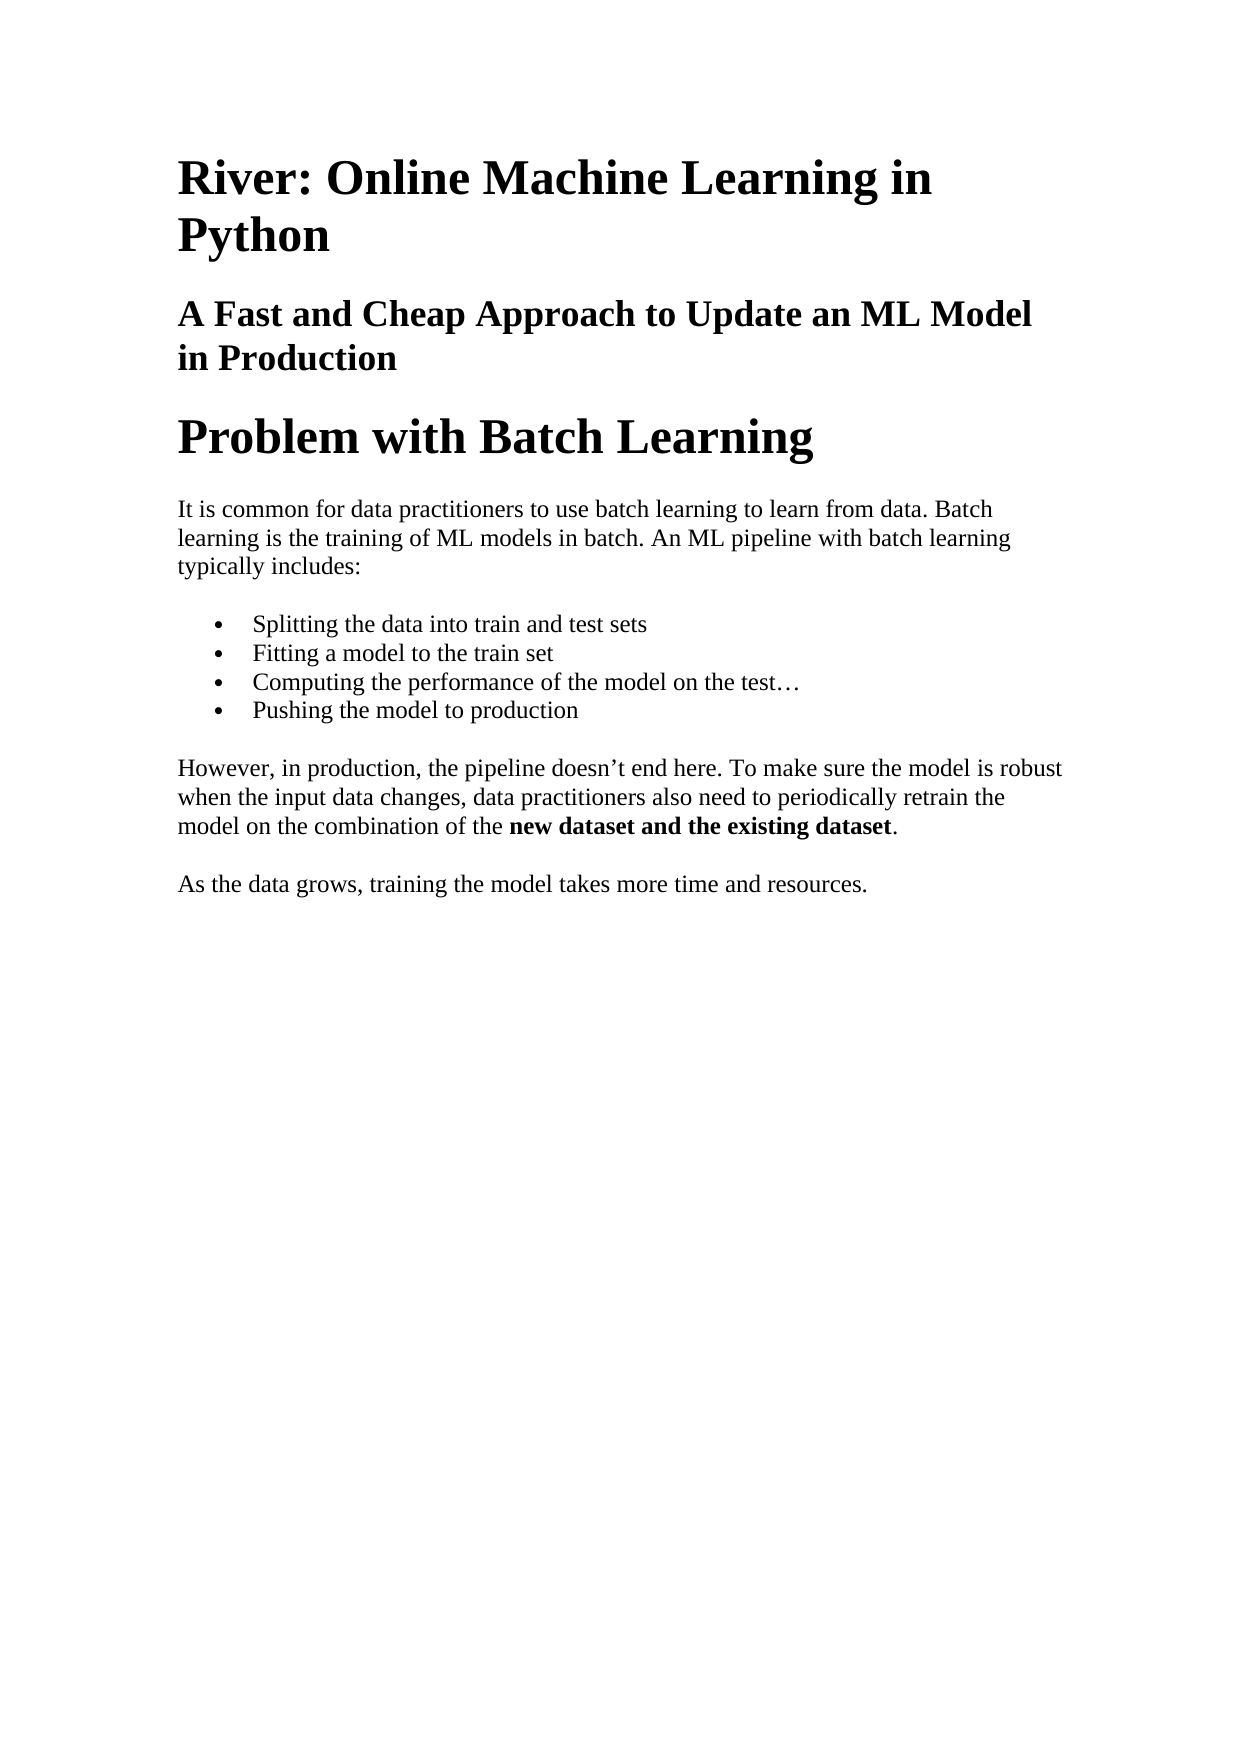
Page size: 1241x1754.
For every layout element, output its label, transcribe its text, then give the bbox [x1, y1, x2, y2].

text It is common for data practitioners to use batch learning to learn from data. Batch learning is the training of ML models in batch. An ML pipeline with batch learning typically includes: [177, 494, 1063, 580]
text A Fast and Cheap Approach to Update an ML Model in Production [177, 292, 1063, 378]
list Computing the performance of the model on the test… [215, 667, 1063, 696]
text Problem with Batch Learning [177, 407, 1063, 465]
text As the data grows, training the model takes more time and resources. [177, 869, 1063, 898]
list Fitting a model to the train set [215, 638, 1063, 667]
list Pushing the model to production [215, 696, 1063, 724]
list Splitting the data into train and test sets [215, 609, 1063, 638]
text River: Online Machine Learning in Python [177, 148, 1063, 263]
text However, in production, the pipeline doesn’t end here. To make sure the model is robust when the input data changes, data practitioners also need to periodically retrain the model on the combination of the new dataset and the existing dataset. [177, 753, 1063, 840]
